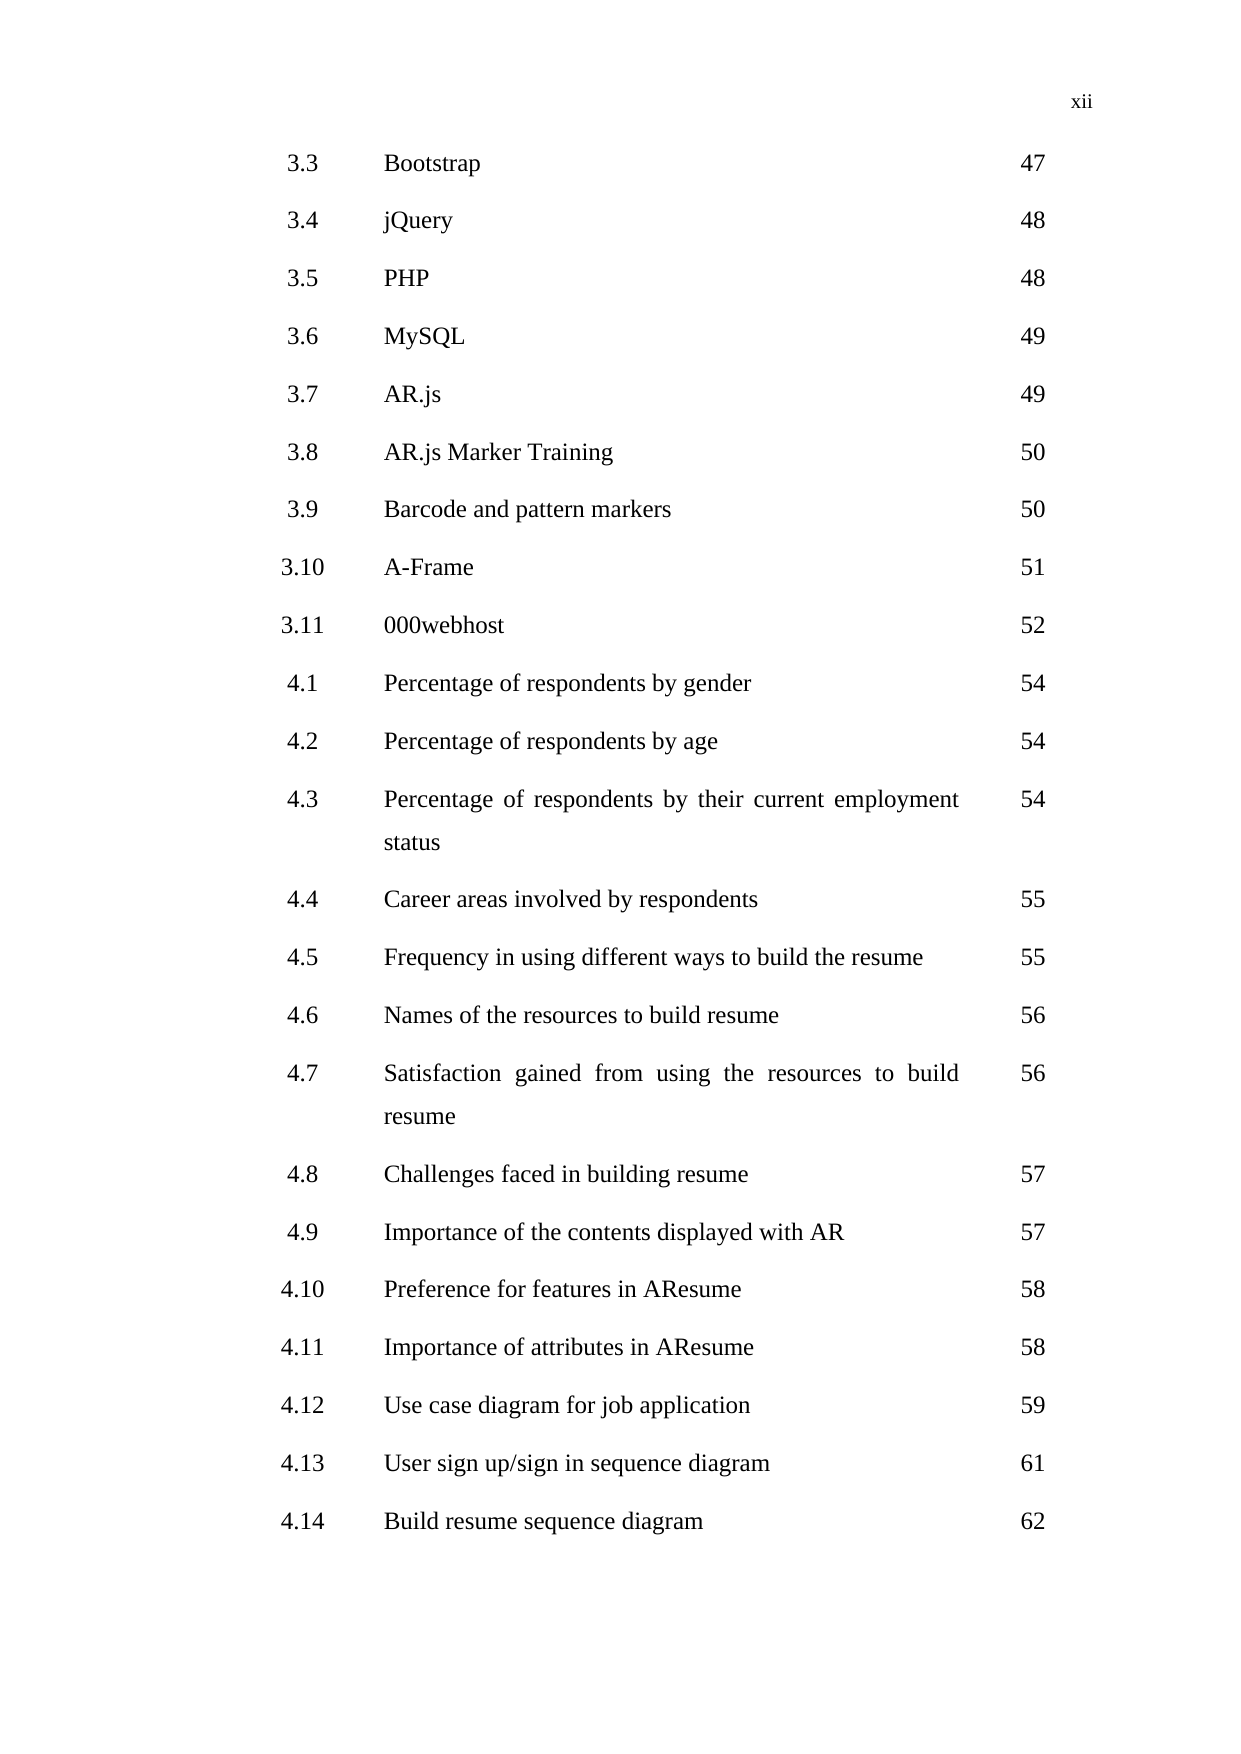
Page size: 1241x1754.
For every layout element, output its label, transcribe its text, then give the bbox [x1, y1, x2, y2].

table_cell Use case diagram for job application [369, 1390, 974, 1448]
table_cell 3.6 [236, 321, 369, 379]
table_cell 3.11 [236, 610, 369, 668]
table_cell 4.12 [236, 1390, 369, 1448]
table_cell 4.5 [236, 943, 369, 1000]
table_cell 56 [974, 1000, 1092, 1058]
table_cell 59 [974, 1390, 1092, 1448]
table_cell 4.10 [236, 1275, 369, 1332]
table_cell 3.3 [236, 148, 369, 206]
table_cell Frequency in using different ways to build the resume [369, 943, 974, 1000]
table_cell AR.js [369, 379, 974, 437]
table_cell AR.js Marker Training [369, 437, 974, 494]
table_cell 55 [974, 943, 1092, 1000]
table_cell 48 [974, 263, 1092, 321]
table_cell 000webhost [369, 610, 974, 668]
table_cell 54 [974, 668, 1092, 726]
table_cell Importance of the contents displayed with AR [369, 1217, 974, 1274]
table_cell 57 [974, 1217, 1092, 1274]
table_cell Challenges faced in building resume [369, 1159, 974, 1217]
table_cell 47 [974, 148, 1092, 206]
table_cell 3.4 [236, 206, 369, 263]
table_cell jQuery [369, 206, 974, 263]
table_cell 58 [974, 1275, 1092, 1332]
table_cell 3.10 [236, 553, 369, 610]
table_cell 4.11 [236, 1333, 369, 1390]
table_cell 4.8 [236, 1159, 369, 1217]
table_cell Build resume sequence diagram [369, 1506, 974, 1564]
table_cell 49 [974, 379, 1092, 437]
table_cell 4.2 [236, 726, 369, 784]
table_cell Names of the resources to build resume [369, 1000, 974, 1058]
table_cell 50 [974, 437, 1092, 494]
table_cell 62 [974, 1506, 1092, 1564]
table_cell Percentage of respondents by their current employment status [369, 784, 974, 884]
table_cell 54 [974, 784, 1092, 884]
table_cell Importance of attributes in AResume [369, 1333, 974, 1390]
table_cell 4.13 [236, 1448, 369, 1506]
table_cell 3.7 [236, 379, 369, 437]
table_cell Percentage of respondents by gender [369, 668, 974, 726]
table_cell 4.9 [236, 1217, 369, 1274]
table_cell Career areas involved by respondents [369, 885, 974, 942]
table_cell 55 [974, 885, 1092, 942]
table_cell 4.14 [236, 1506, 369, 1564]
table_cell 52 [974, 610, 1092, 668]
table_cell Preference for features in AResume [369, 1275, 974, 1332]
table_cell User sign up/sign in sequence diagram [369, 1448, 974, 1506]
table_cell 51 [974, 553, 1092, 610]
table_cell 3.5 [236, 263, 369, 321]
table_cell 54 [974, 726, 1092, 784]
table_cell 49 [974, 321, 1092, 379]
table_cell 56 [974, 1058, 1092, 1159]
table_cell A-Frame [369, 553, 974, 610]
table_cell 57 [974, 1159, 1092, 1217]
table_cell 50 [974, 495, 1092, 552]
table_cell 48 [974, 206, 1092, 263]
table_cell Satisfaction gained from using the resources to build resume [369, 1058, 974, 1159]
table_cell 4.6 [236, 1000, 369, 1058]
table_cell 4.7 [236, 1058, 369, 1159]
table_cell 3.9 [236, 495, 369, 552]
table_cell Bootstrap [369, 148, 974, 206]
table_cell PHP [369, 263, 974, 321]
table_cell 58 [974, 1333, 1092, 1390]
table_cell Percentage of respondents by age [369, 726, 974, 784]
table_cell 61 [974, 1448, 1092, 1506]
table_cell 4.4 [236, 885, 369, 942]
table_cell 3.8 [236, 437, 369, 494]
table_cell 4.3 [236, 784, 369, 884]
table_cell 4.1 [236, 668, 369, 726]
table_cell Barcode and pattern markers [369, 495, 974, 552]
table_cell MySQL [369, 321, 974, 379]
